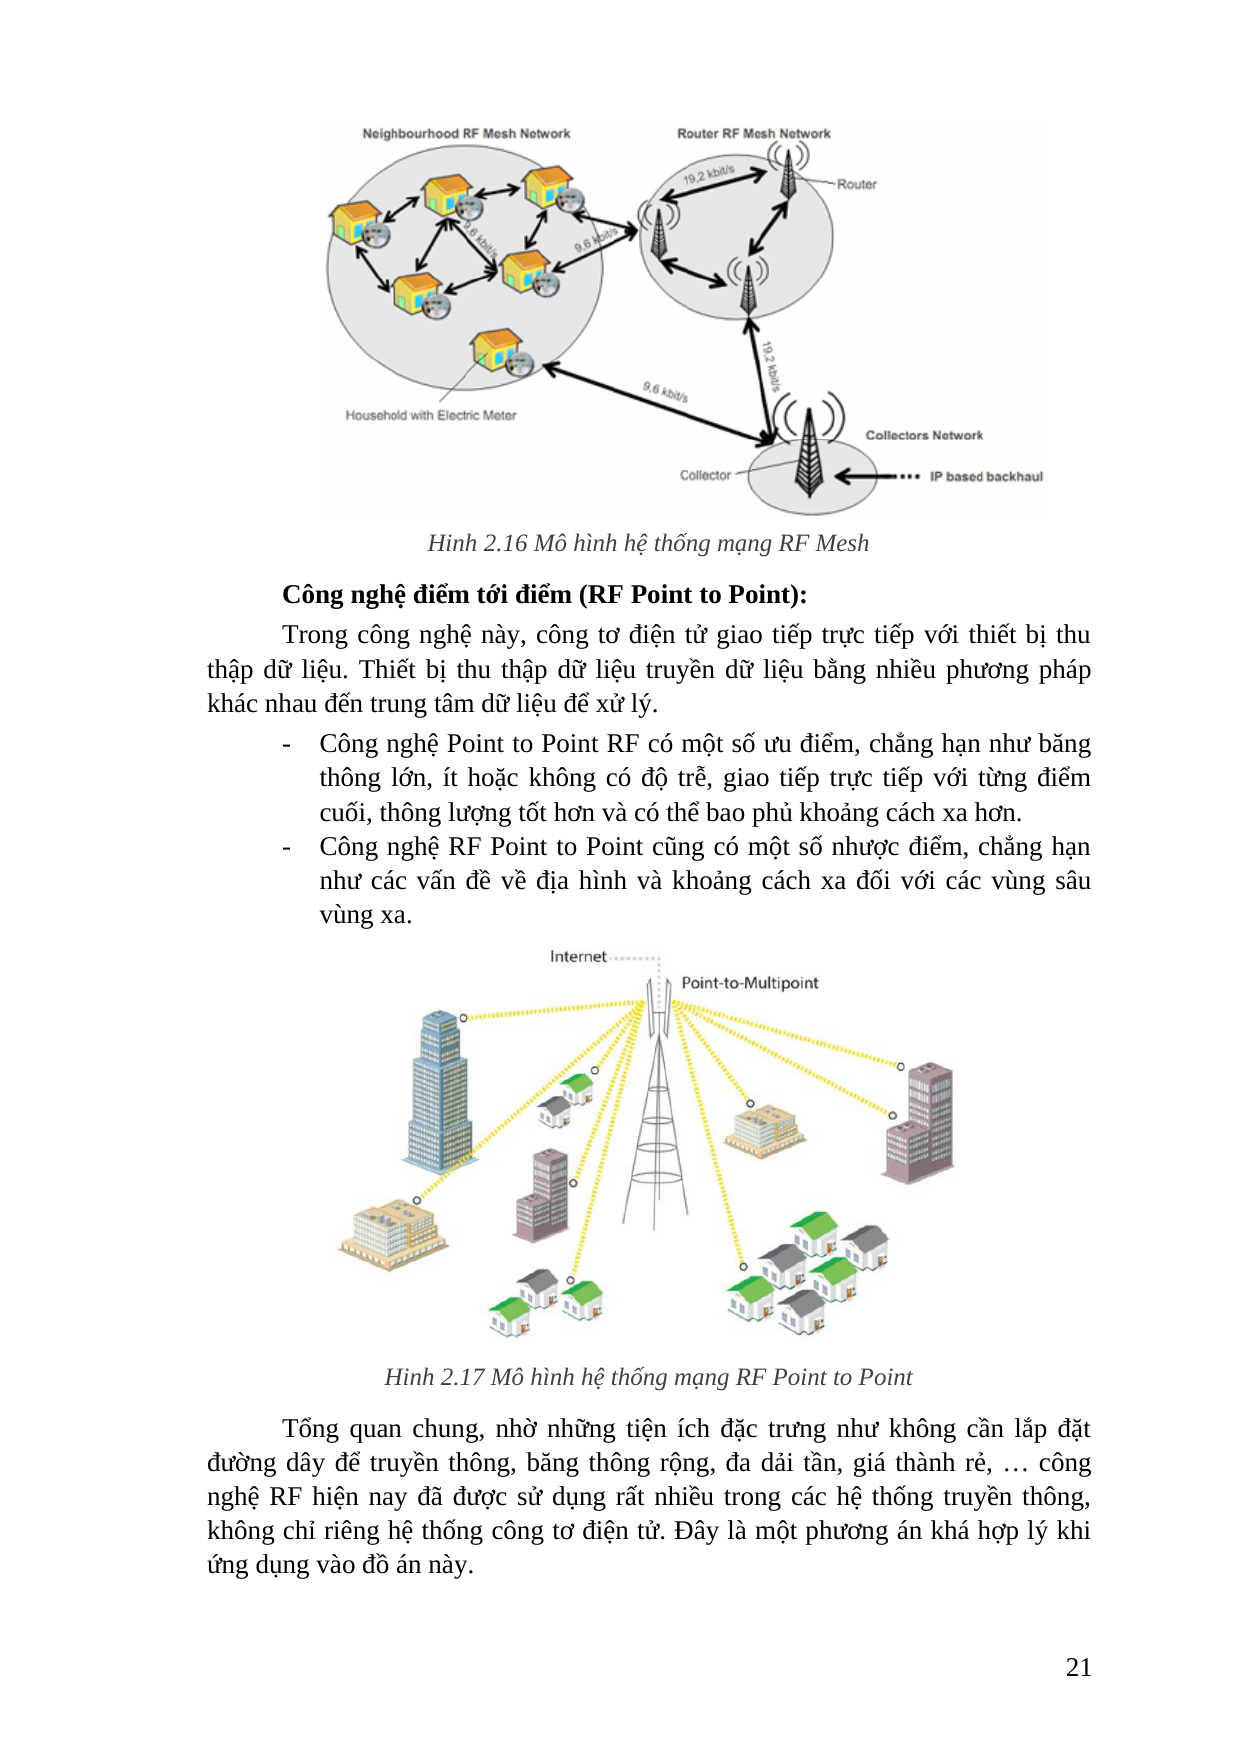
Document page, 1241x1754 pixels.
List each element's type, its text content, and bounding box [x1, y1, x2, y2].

text Hinh . Mô hình hệ thống mạng RF Mesh [207, 528, 1092, 557]
picture [319, 932, 972, 1353]
text Trong công nghệ này, công tơ điện tử giao tiếp trực tiếp với thiết bị thu thập dữ liệu. Thiết bị thu thập dữ liệu truyền dữ liệu bằng nhiều phương pháp khác nhau đến trung tâm dữ liệu để xử lý. [207, 618, 1092, 718]
text Công nghệ điểm tới điểm (RF Point to Point): [207, 578, 1092, 609]
list Công nghệ RF Point to Point cũng có một số nhược điểm, chẳng hạn như các vấn đề về địa hình và khoảng cách xa đối với các vùng sâu vùng xa. [282, 830, 1092, 929]
list Công nghệ Point to Point RF có một số ưu điểm, chẳng hạn như băng thông lớn, ít hoặc không có độ trễ, giao tiếp trực tiếp với từng điểm cuối, thông lượng tốt hơn và có thể bao phủ khoảng cách xa hơn. [282, 727, 1092, 827]
text Hinh . Mô hình hệ thống mạng RF Point to Point [207, 1362, 1092, 1391]
text Tổng quan chung, nhờ những tiện ích đặc trưng như không cần lắp đặt đường dây để truyền thông, băng thông rộng, đa dải tần, giá thành rẻ, … công nghệ RF hiện nay đã được sử dụng rất nhiều trong các hệ thống truyền thông, không chỉ riêng hệ thống công tơ điện tử. Đây là một phương án khá hợp lý khi ứng dụng vào đồ án này. [207, 1412, 1092, 1579]
picture [320, 118, 1055, 520]
